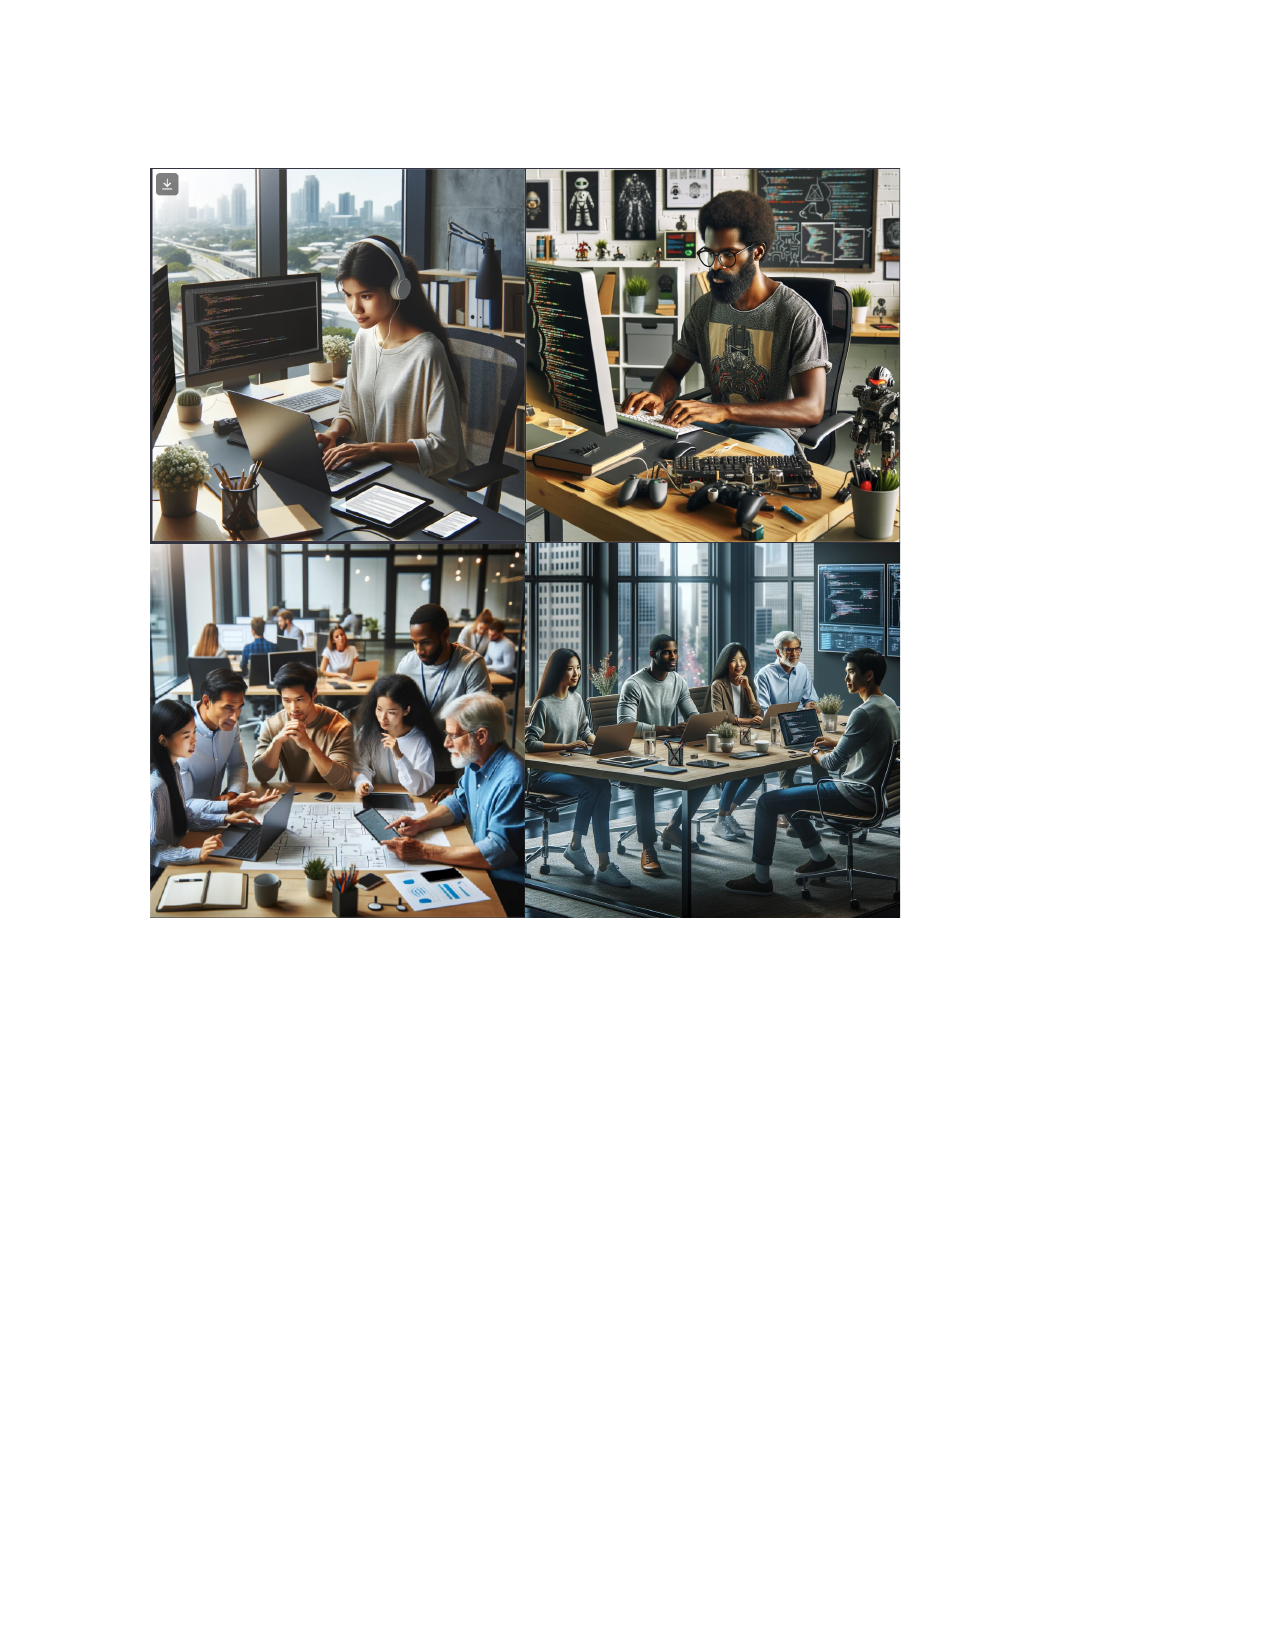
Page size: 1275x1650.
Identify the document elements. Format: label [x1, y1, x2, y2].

picture [150, 168, 901, 918]
